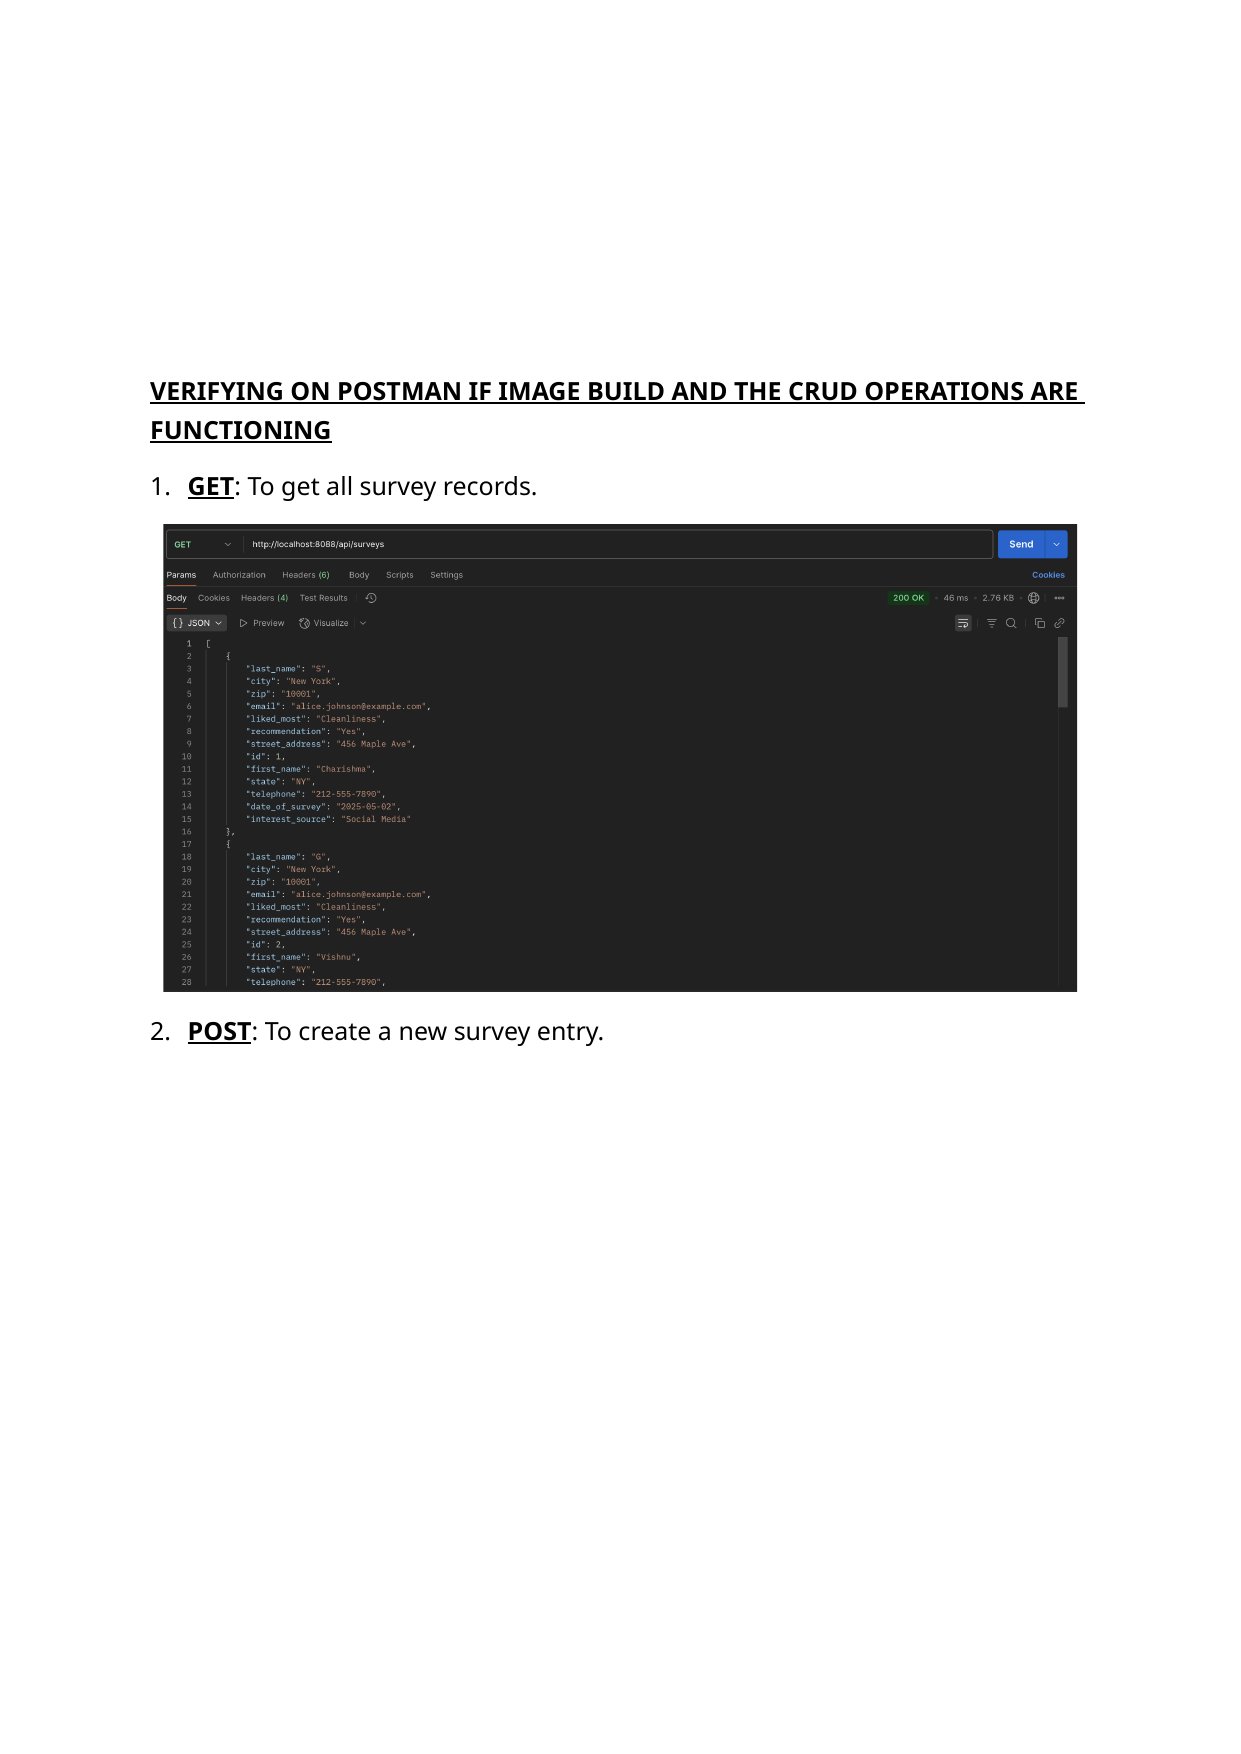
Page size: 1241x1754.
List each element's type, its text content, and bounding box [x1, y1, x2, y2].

list POST: To create a new survey entry. [150, 1013, 1090, 1047]
text VERIFYING ON POSTMAN IF IMAGE BUILD AND THE CRUD OPERATIONS ARE FUNCTIONING [150, 373, 1090, 447]
picture [163, 524, 1078, 992]
list GET: To get all survey records. [150, 468, 1090, 502]
